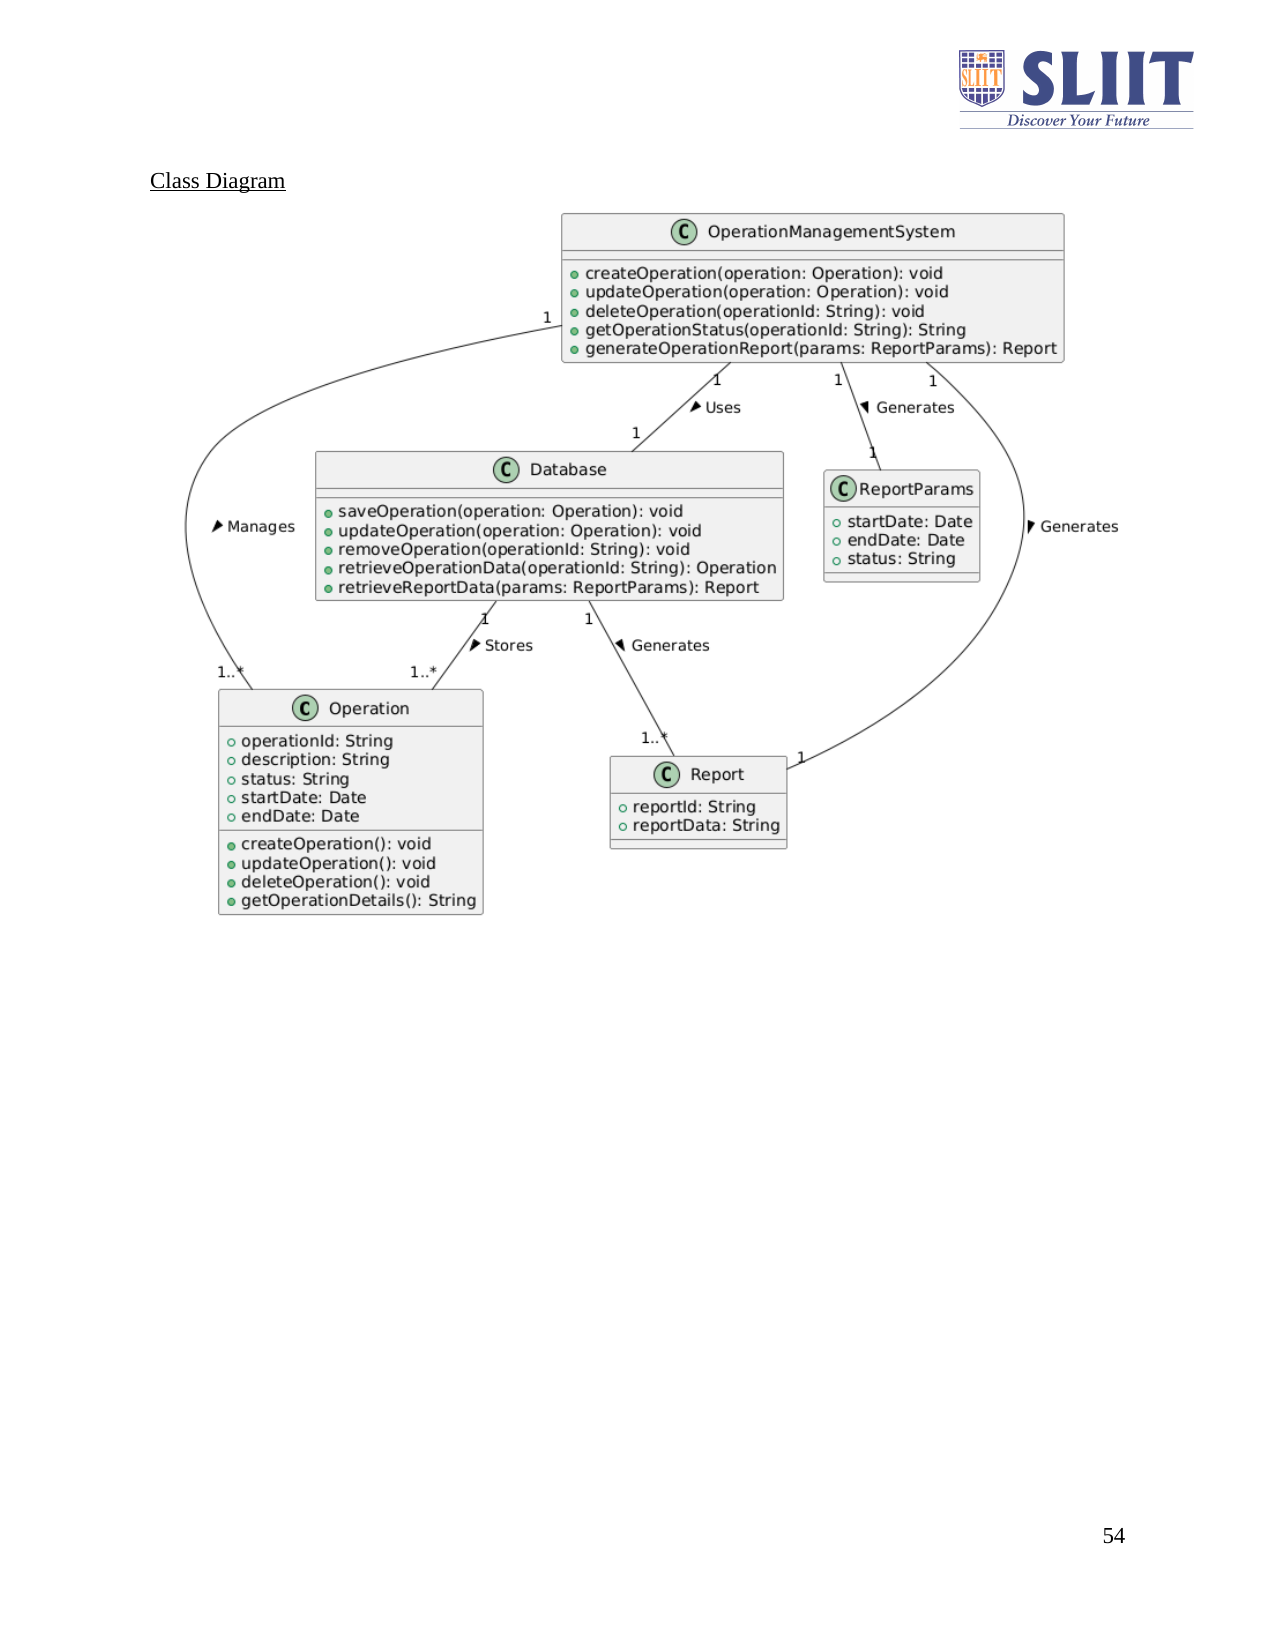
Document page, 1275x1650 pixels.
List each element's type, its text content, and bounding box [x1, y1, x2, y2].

subtitle Class Diagram [150, 167, 1125, 193]
picture [959, 50, 1194, 129]
picture [150, 205, 1125, 921]
